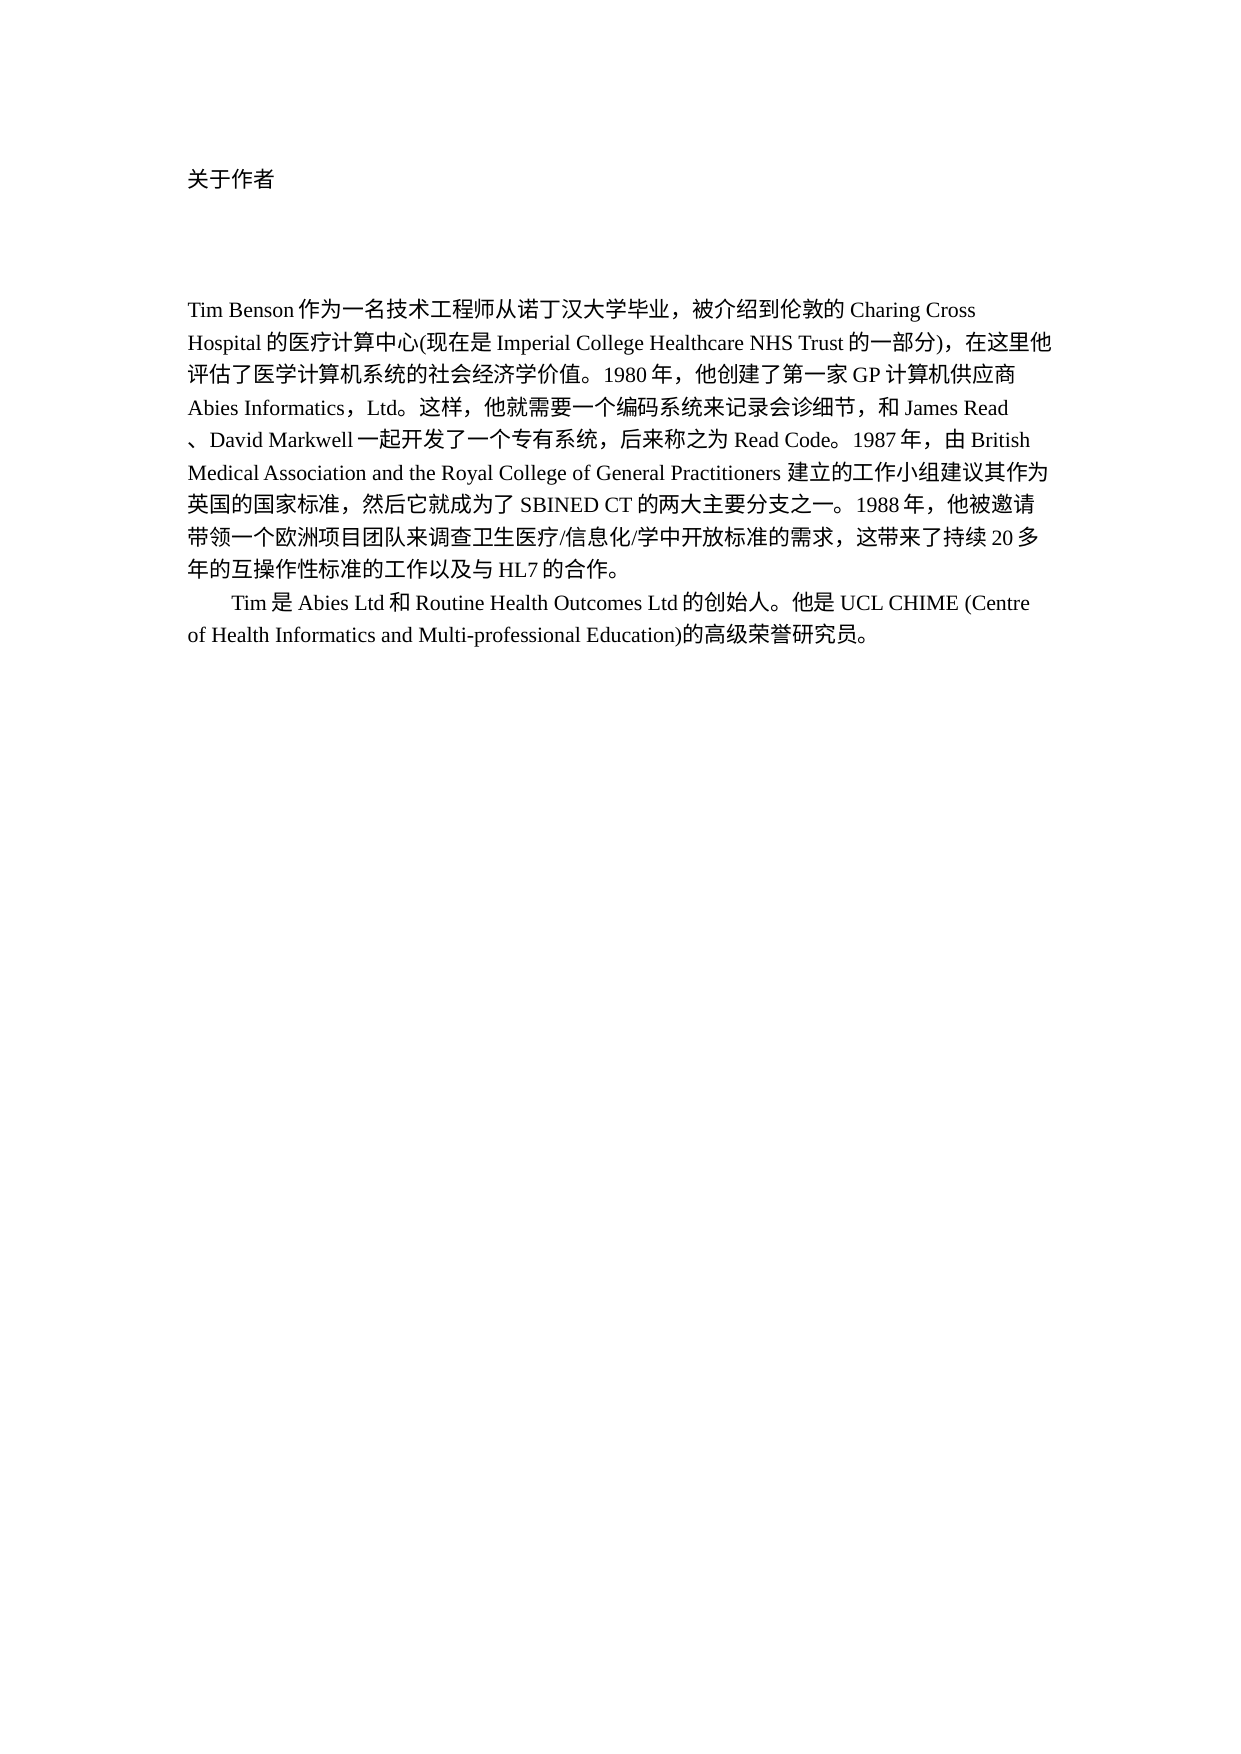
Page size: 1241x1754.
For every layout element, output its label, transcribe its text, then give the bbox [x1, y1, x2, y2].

text Tim是Abies Ltd和Routine Health Outcomes Ltd的创始人。他是UCL CHIME (Centre of Health Informatics and Multi-professional Education)的高级荣誉研究员。 [187, 584, 1053, 649]
text 关于作者 [187, 162, 1053, 194]
text Tim Benson作为一名技术工程师从诺丁汉大学毕业，被介绍到伦敦的Charing Cross Hospital的医疗计算中心(现在是Imperial College Healthcare NHS Trust的一部分)，在这里他评估了医学计算机系统的社会经济学价值。1980年，他创建了第一家GP计算机供应商Abies Informatics，Ltd。这样，他就需要一个编码系统来记录会诊细节，和James Read 、David Markwell一起开发了一个专有系统，后来称之为Read Code。1987年，由British Medical Association and the Royal College of General Practitioners 建立的工作小组建议其作为英国的国家标准，然后它就成为了SBINED CT的两大主要分支之一。1988年，他被邀请带领一个欧洲项目团队来调查卫生医疗/信息化/学中开放标准的需求，这带来了持续20多年的互操作性标准的工作以及与HL7的合作。 [187, 292, 1053, 584]
